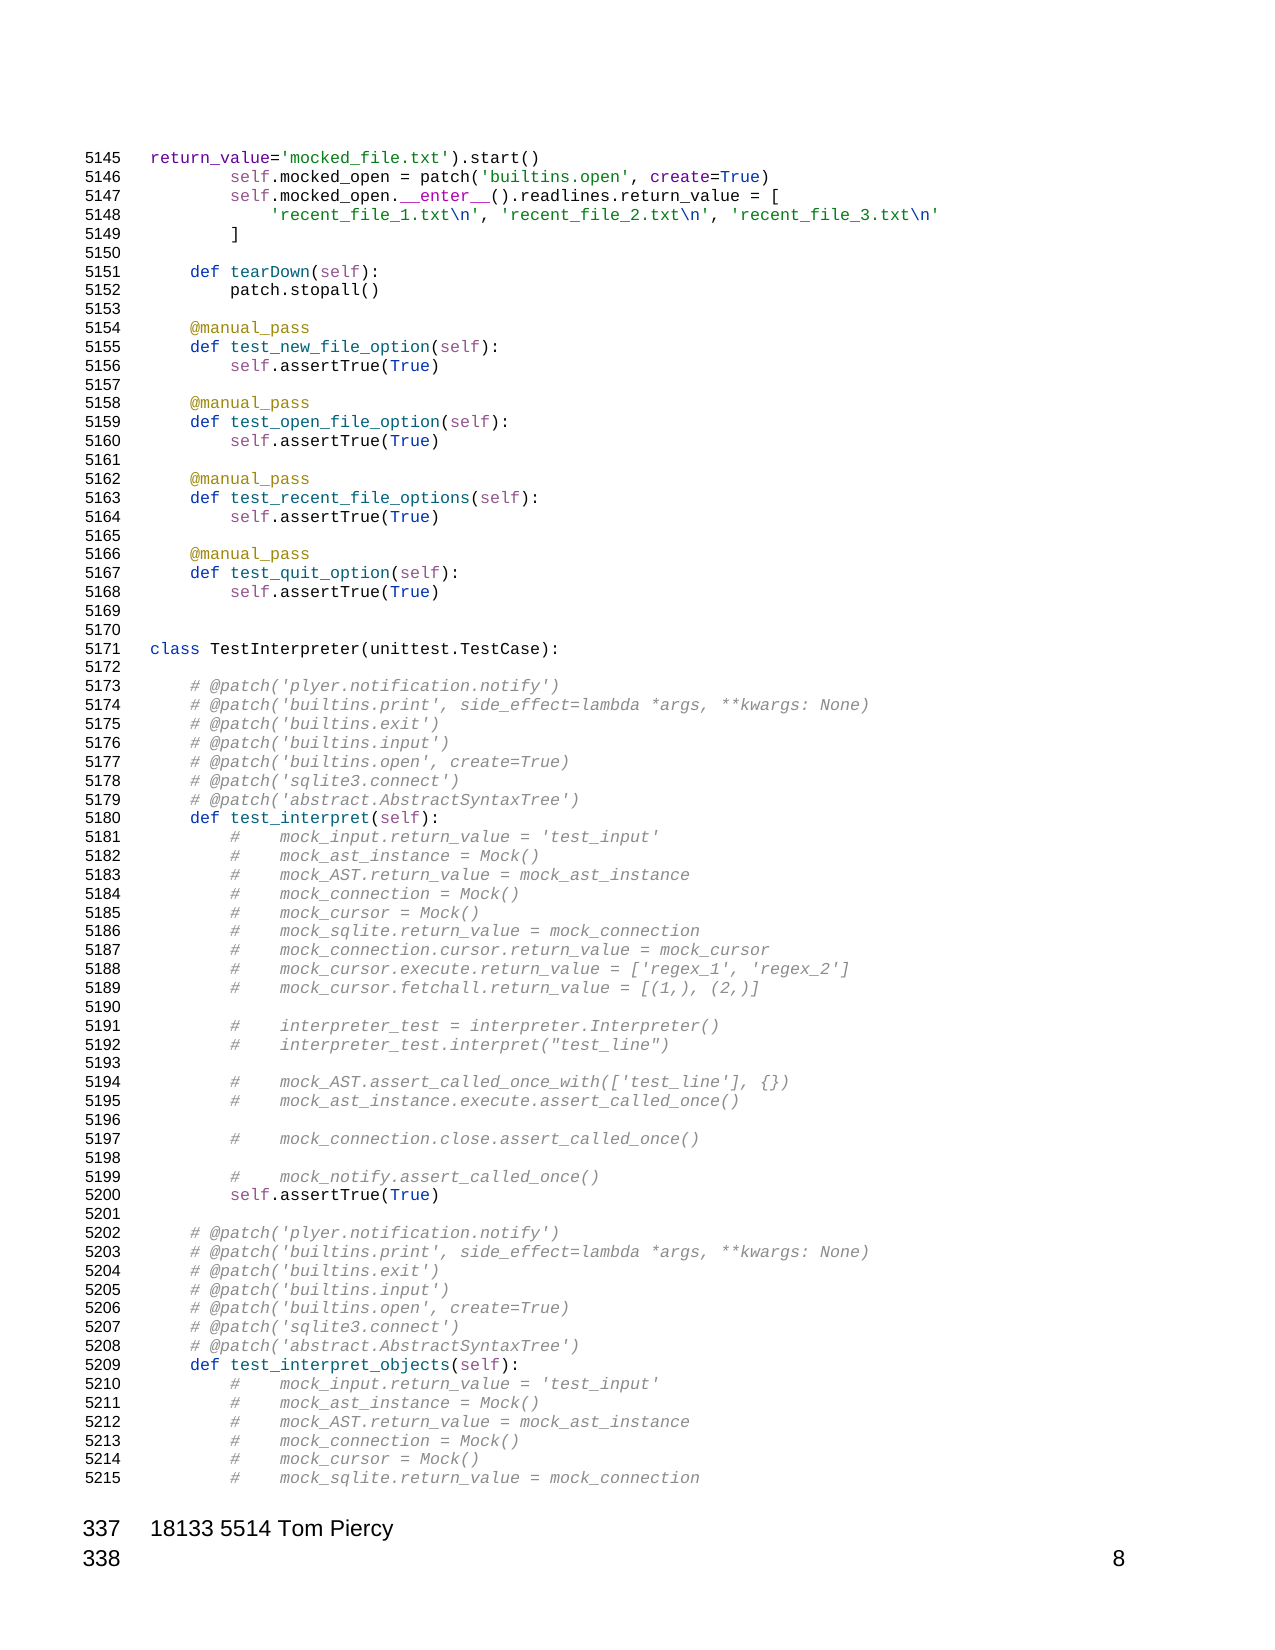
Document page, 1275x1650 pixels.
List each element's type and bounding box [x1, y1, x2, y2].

picture [351, 494, 359, 503]
picture [331, 418, 339, 427]
picture [402, 1361, 407, 1372]
text [150, 150, 1125, 1489]
picture [321, 343, 329, 352]
